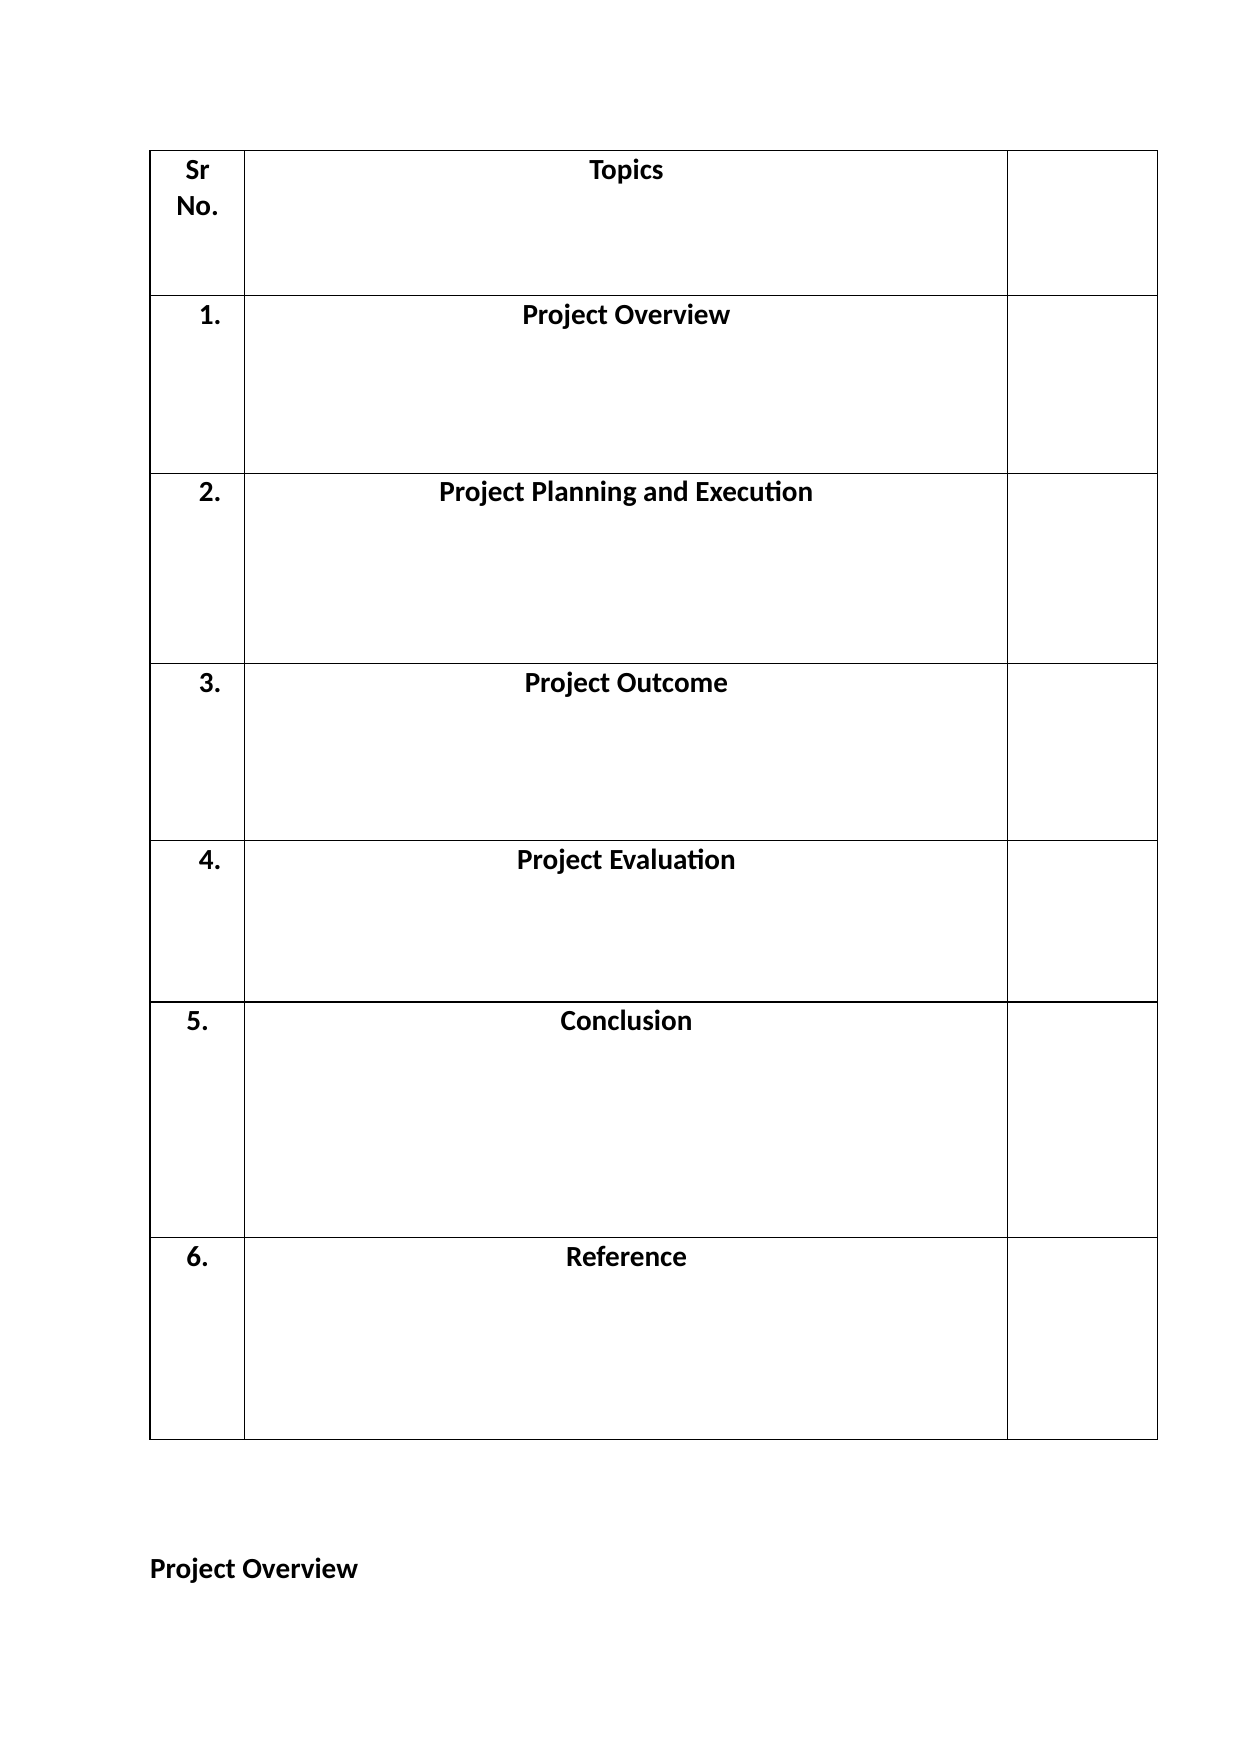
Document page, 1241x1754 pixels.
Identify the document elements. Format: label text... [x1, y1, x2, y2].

table_cell [1008, 664, 1157, 840]
table_cell [1008, 841, 1157, 1001]
table_cell Reference [245, 1238, 1007, 1439]
table_cell [1008, 474, 1157, 663]
table_cell [151, 296, 244, 472]
table_cell [1008, 1238, 1157, 1439]
table_cell Project Overview [245, 296, 1007, 472]
table_cell Project Evaluation [245, 841, 1007, 1001]
table_header Sr No. [151, 151, 244, 295]
table_header [1008, 151, 1157, 295]
table_cell 6. [151, 1238, 244, 1439]
table_cell [151, 664, 244, 840]
table_cell [1008, 1003, 1157, 1237]
table_header Topics [245, 151, 1007, 295]
table_cell [1008, 296, 1157, 472]
table_cell Project Planning and Execution [245, 474, 1007, 663]
table_cell Project Outcome [245, 664, 1007, 840]
text Project Overview [150, 1551, 1090, 1586]
table_cell 5. [151, 1003, 244, 1237]
table_cell [151, 474, 244, 663]
table_cell [151, 841, 244, 1001]
table_cell Conclusion [245, 1003, 1007, 1237]
